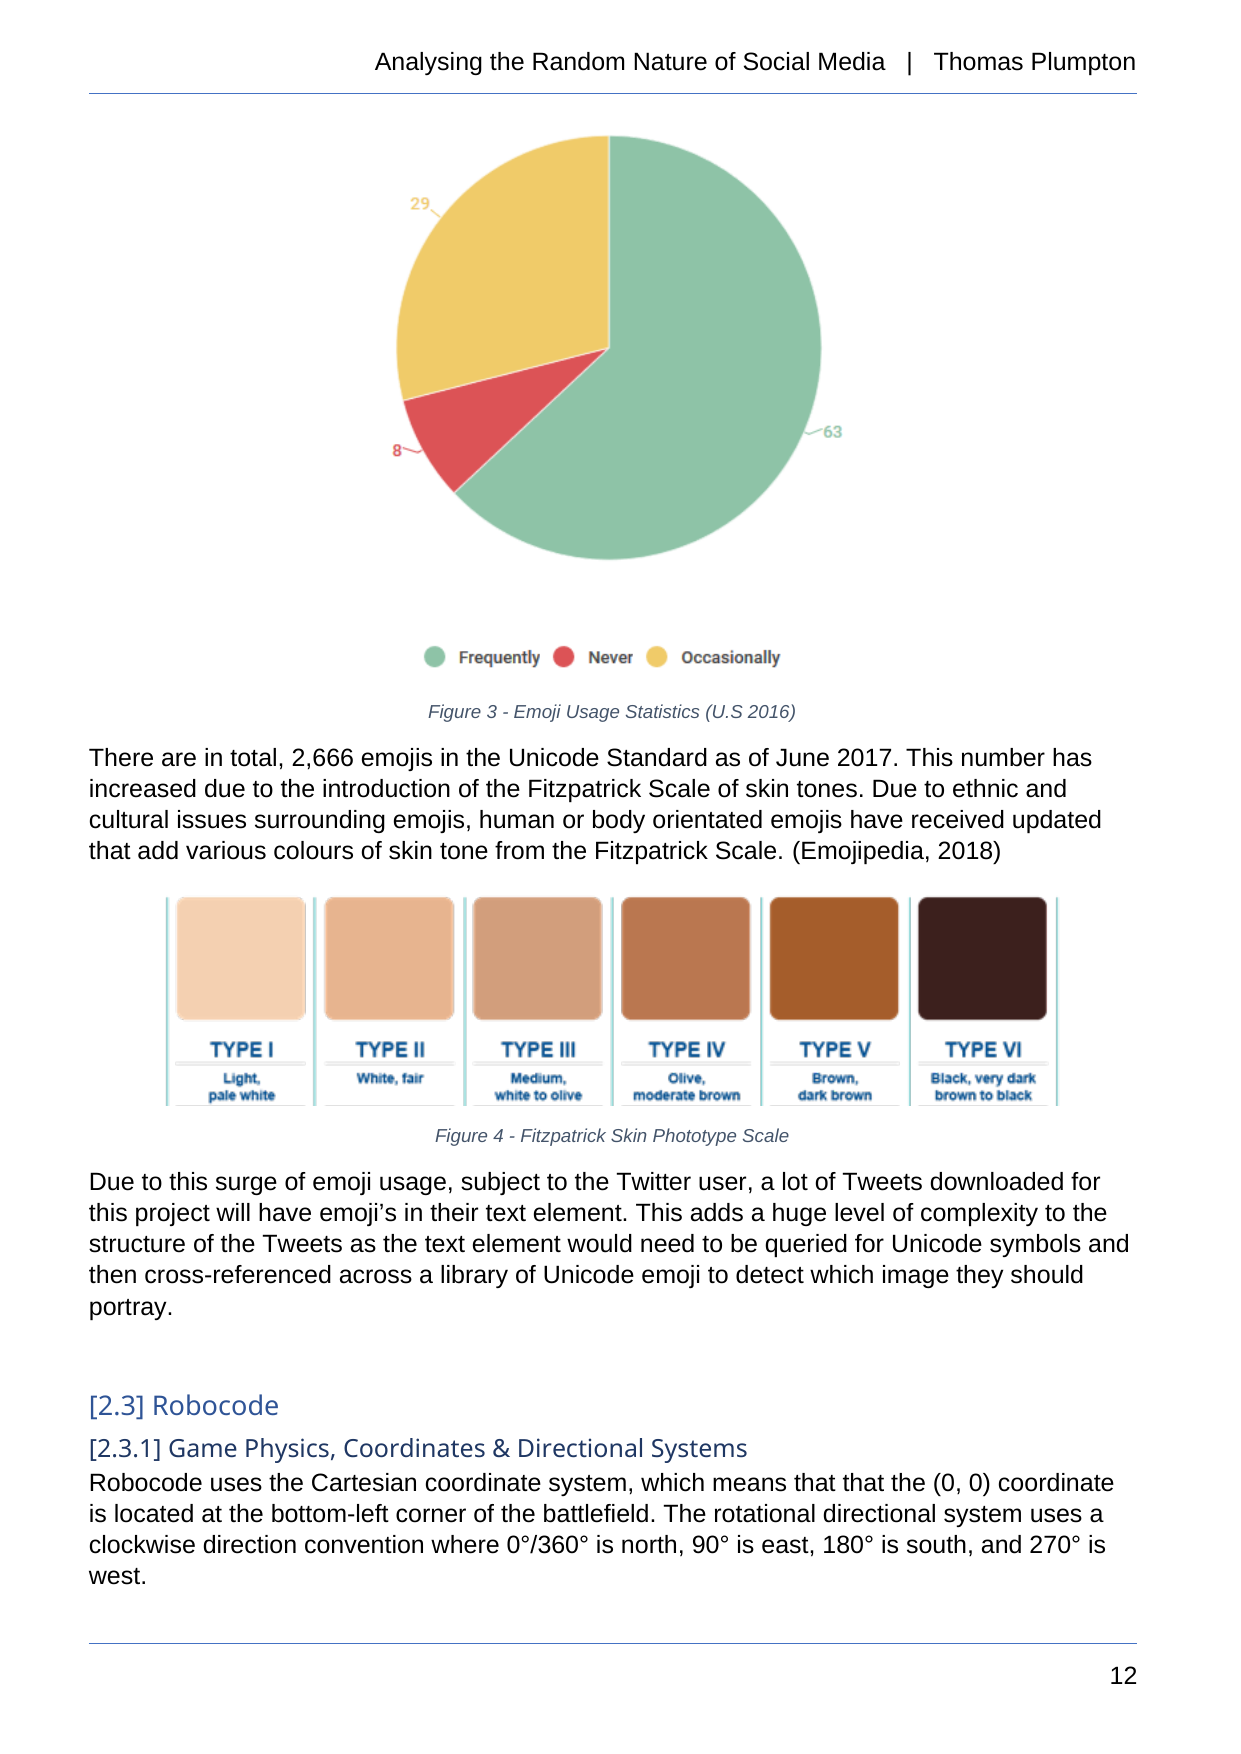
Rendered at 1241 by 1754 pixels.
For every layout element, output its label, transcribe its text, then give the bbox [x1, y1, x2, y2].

text Figure 3 - Emoji Usage Statistics (U.S 2016) [89, 701, 1137, 722]
text Robocode uses the Cartesian coordinate system, which means that that the (0, 0) coordinate is located at the bottom-left corner of the battlefield. The rotational directional system uses a clockwise direction convention where 0°/360° is north, 90° is east, 180° is south, and 270° is west. [89, 1468, 1137, 1589]
subtitle [2.3] Robocode [89, 1387, 1137, 1424]
text There are in total, 2,666 emojis in the Unicode Standard as of June 2017. This number has increased due to the introduction of the Fitzpatrick Scale of skin tones. Due to ethnic and cultural issues surrounding emojis, human or body orientated emojis have received updated that add various colours of skin tone from the Fitzpatrick Scale. [89, 743, 1137, 865]
picture [132, 884, 1094, 1106]
text Figure 4 - Fitzpatrick Skin Phototype Scale [89, 1125, 1137, 1146]
picture [363, 122, 863, 682]
subtitle [2.3.1] Game Physics, Coordinates & Directional Systems [89, 1431, 1137, 1465]
text Due to this surge of emoji usage, subject to the Twitter user, a lot of Tweets downloaded for this project will have emoji’s in their text element. This adds a huge level of complexity to the structure of the Tweets as the text element would need to be queried for Unicode symbols and then cross-referenced across a library of Unicode emoji to detect which image they should portray. [89, 1167, 1137, 1320]
